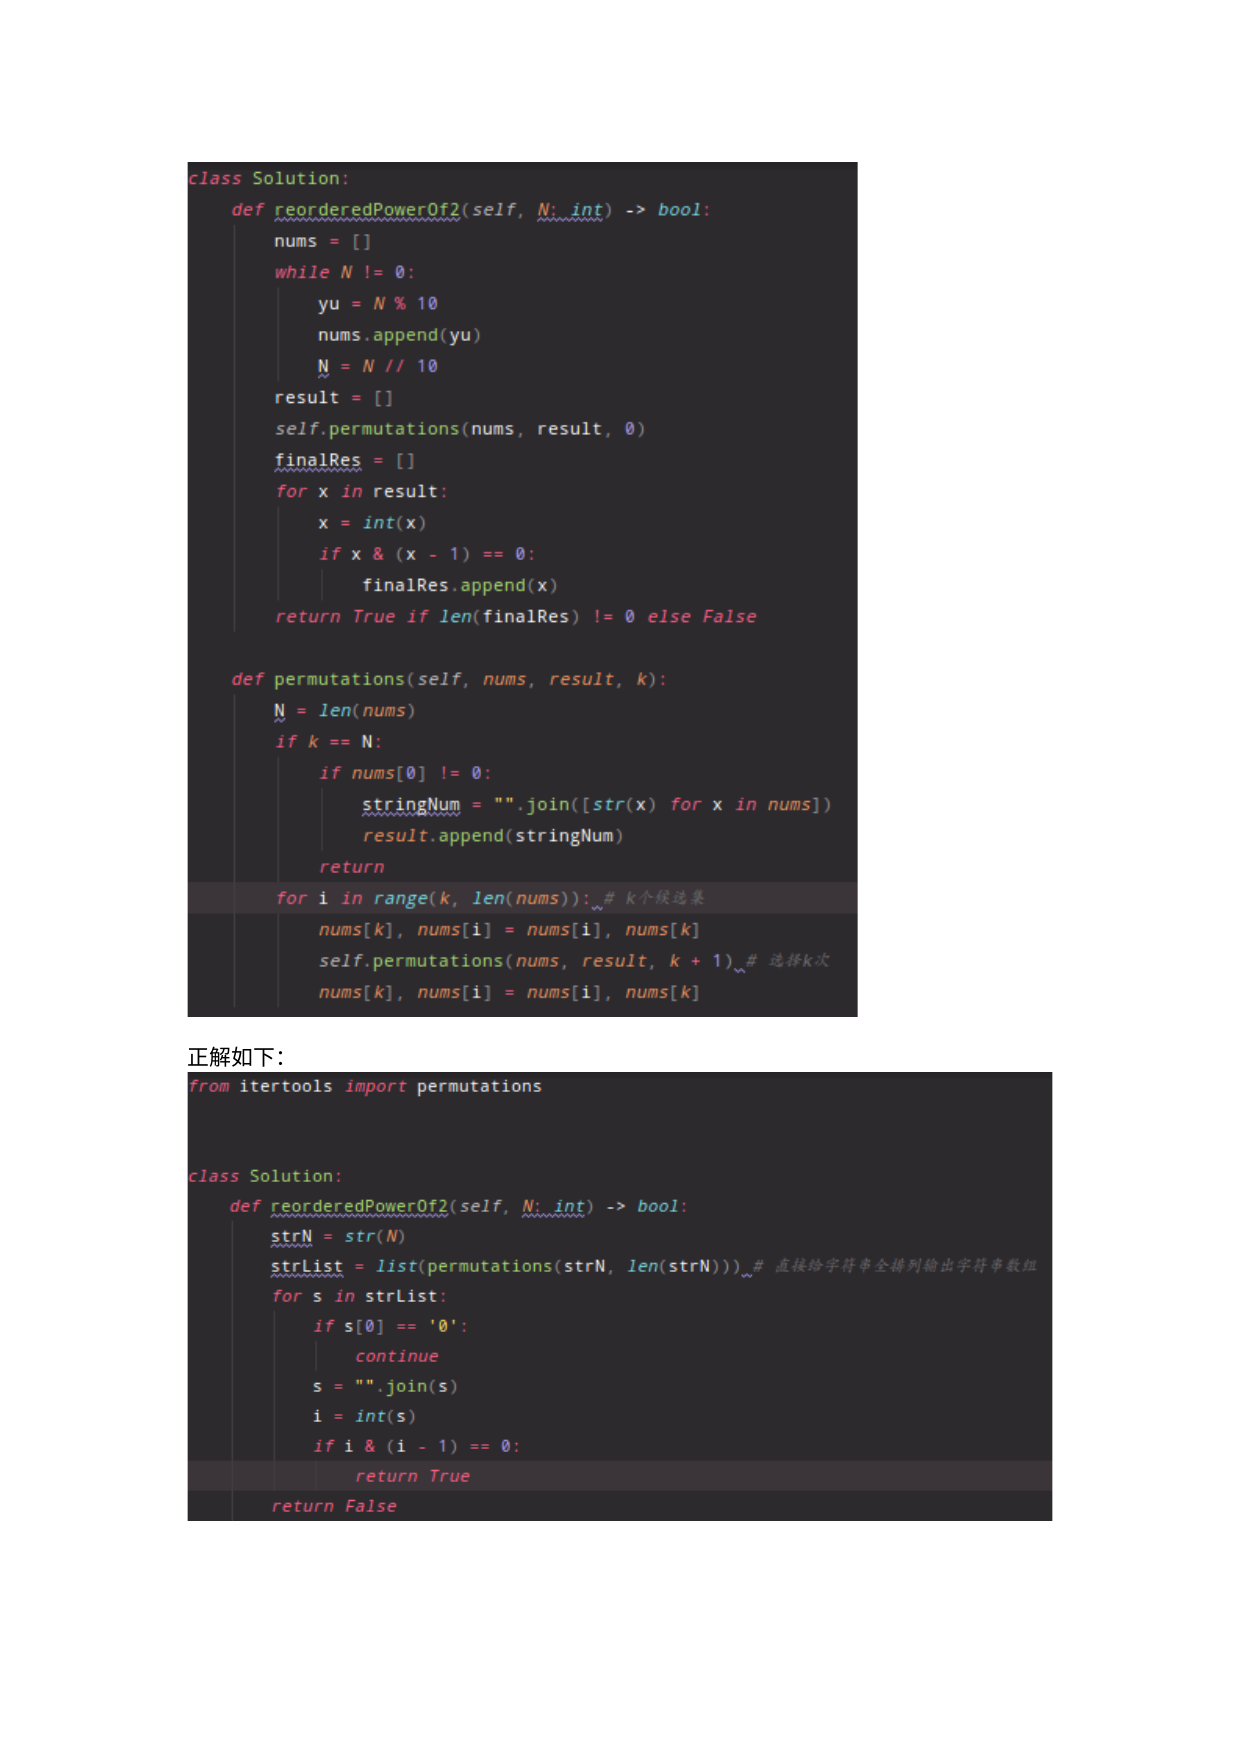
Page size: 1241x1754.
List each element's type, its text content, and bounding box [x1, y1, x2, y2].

picture [187, 162, 858, 1017]
text 正解如下： [187, 1039, 1053, 1072]
picture [187, 1072, 1053, 1521]
